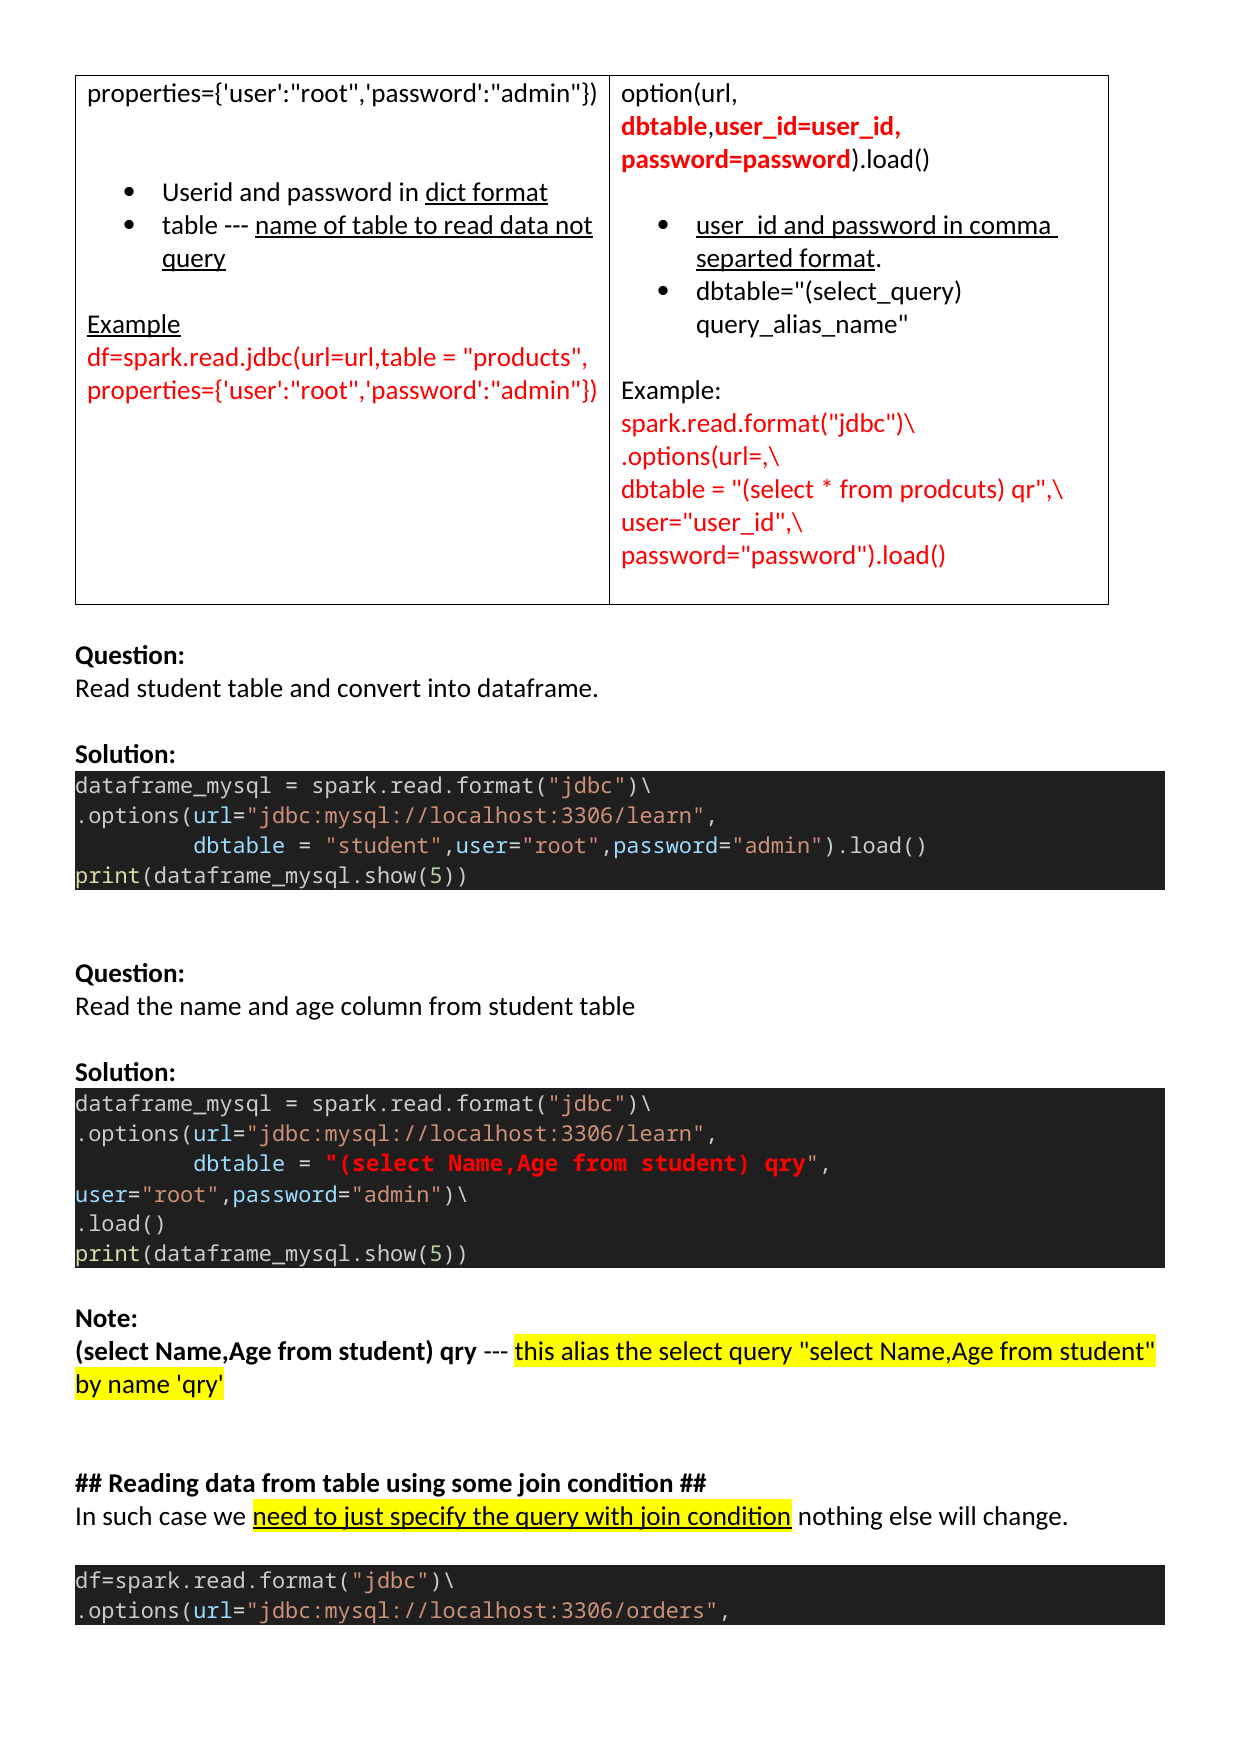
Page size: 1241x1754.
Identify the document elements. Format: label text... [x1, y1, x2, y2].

text Solution: [75, 737, 1165, 771]
text Question: [75, 956, 1165, 989]
text dataframe_mysql = spark.read.format("jdbc")\ [75, 1088, 1165, 1118]
text print(dataframe_mysql.show(5)) [75, 860, 1165, 890]
text .options(url="jdbc:mysql://localhost:3306/orders", [75, 1595, 1165, 1625]
text dbtable = "student",user="root",password="admin").load() [75, 830, 1165, 860]
text .load() [75, 1208, 1165, 1238]
text In such case we need to just specify the query with join condition nothing else will change. [75, 1499, 253, 1532]
text dataframe_mysql = spark.read.format("jdbc")\ [75, 771, 1165, 800]
text In such case we need to just specify the query with join condition nothing else will change. [792, 1499, 1165, 1532]
text df=spark.read.format("jdbc")\ [75, 1565, 1165, 1595]
text Note: [75, 1301, 1165, 1334]
text Question: [75, 638, 1165, 671]
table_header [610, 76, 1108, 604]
text ## Reading data from table using some join condition ## [75, 1466, 1165, 1499]
text (select Name,Age from student) qry --- this alias the select query "select Name,Age from student" by name 'qry' [75, 1334, 1165, 1400]
text print(dataframe_mysql.show(5)) [75, 1238, 1165, 1268]
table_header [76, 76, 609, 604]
text dbtable = "(select Name,Age from student) qry", user="root",password="admin")\ [75, 1147, 1165, 1208]
text .options(url="jdbc:mysql://localhost:3306/learn", [75, 1118, 1165, 1147]
text Solution: [75, 1055, 1165, 1088]
text Read student table and convert into dataframe. [75, 671, 1165, 704]
text .options(url="jdbc:mysql://localhost:3306/learn", [75, 800, 1165, 830]
text Read the name and age column from student table [75, 989, 1165, 1022]
